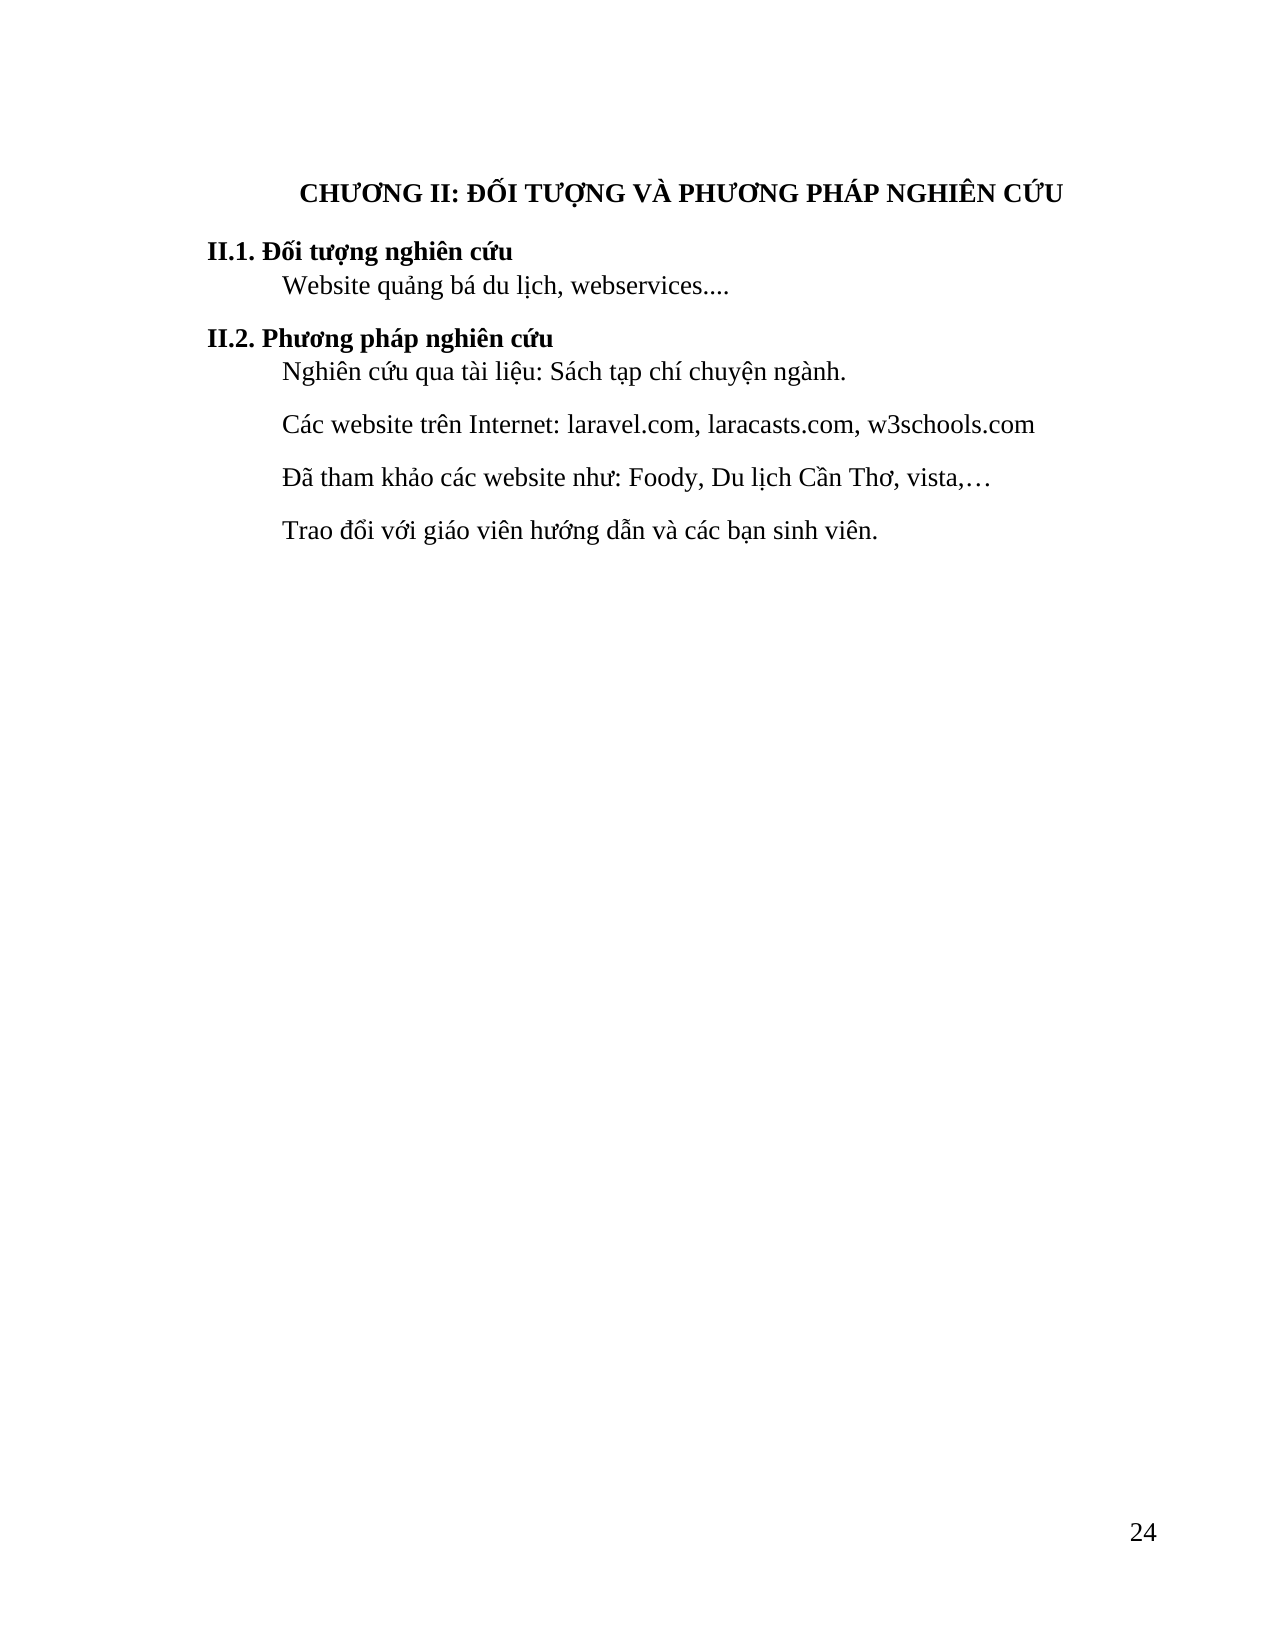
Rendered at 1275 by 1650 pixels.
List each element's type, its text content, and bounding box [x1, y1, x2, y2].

subtitle CHƯƠNG II: ĐỐI TƯỢNG VÀ PHƯƠNG PHÁP NGHIÊN CỨU [207, 177, 1156, 208]
subtitle II.2. Phương pháp nghiên cứu [207, 322, 1156, 353]
text Nghiên cứu qua tài liệu: Sách tạp chí chuyện ngành. [207, 356, 1156, 387]
text Các website trên Internet: laravel.com, laracasts.com, w3schools.com [207, 408, 1156, 439]
text Trao đổi với giáo viên hướng dẫn và các bạn sinh viên. [207, 514, 1156, 545]
text Đã tham khảo các website như: Foody, Du lịch Cần Thơ, vista,… [207, 461, 1156, 492]
subtitle II.1. Đối tượng nghiên cứu [207, 236, 1156, 267]
text Website quảng bá du lịch, webservices.... [207, 269, 1156, 300]
